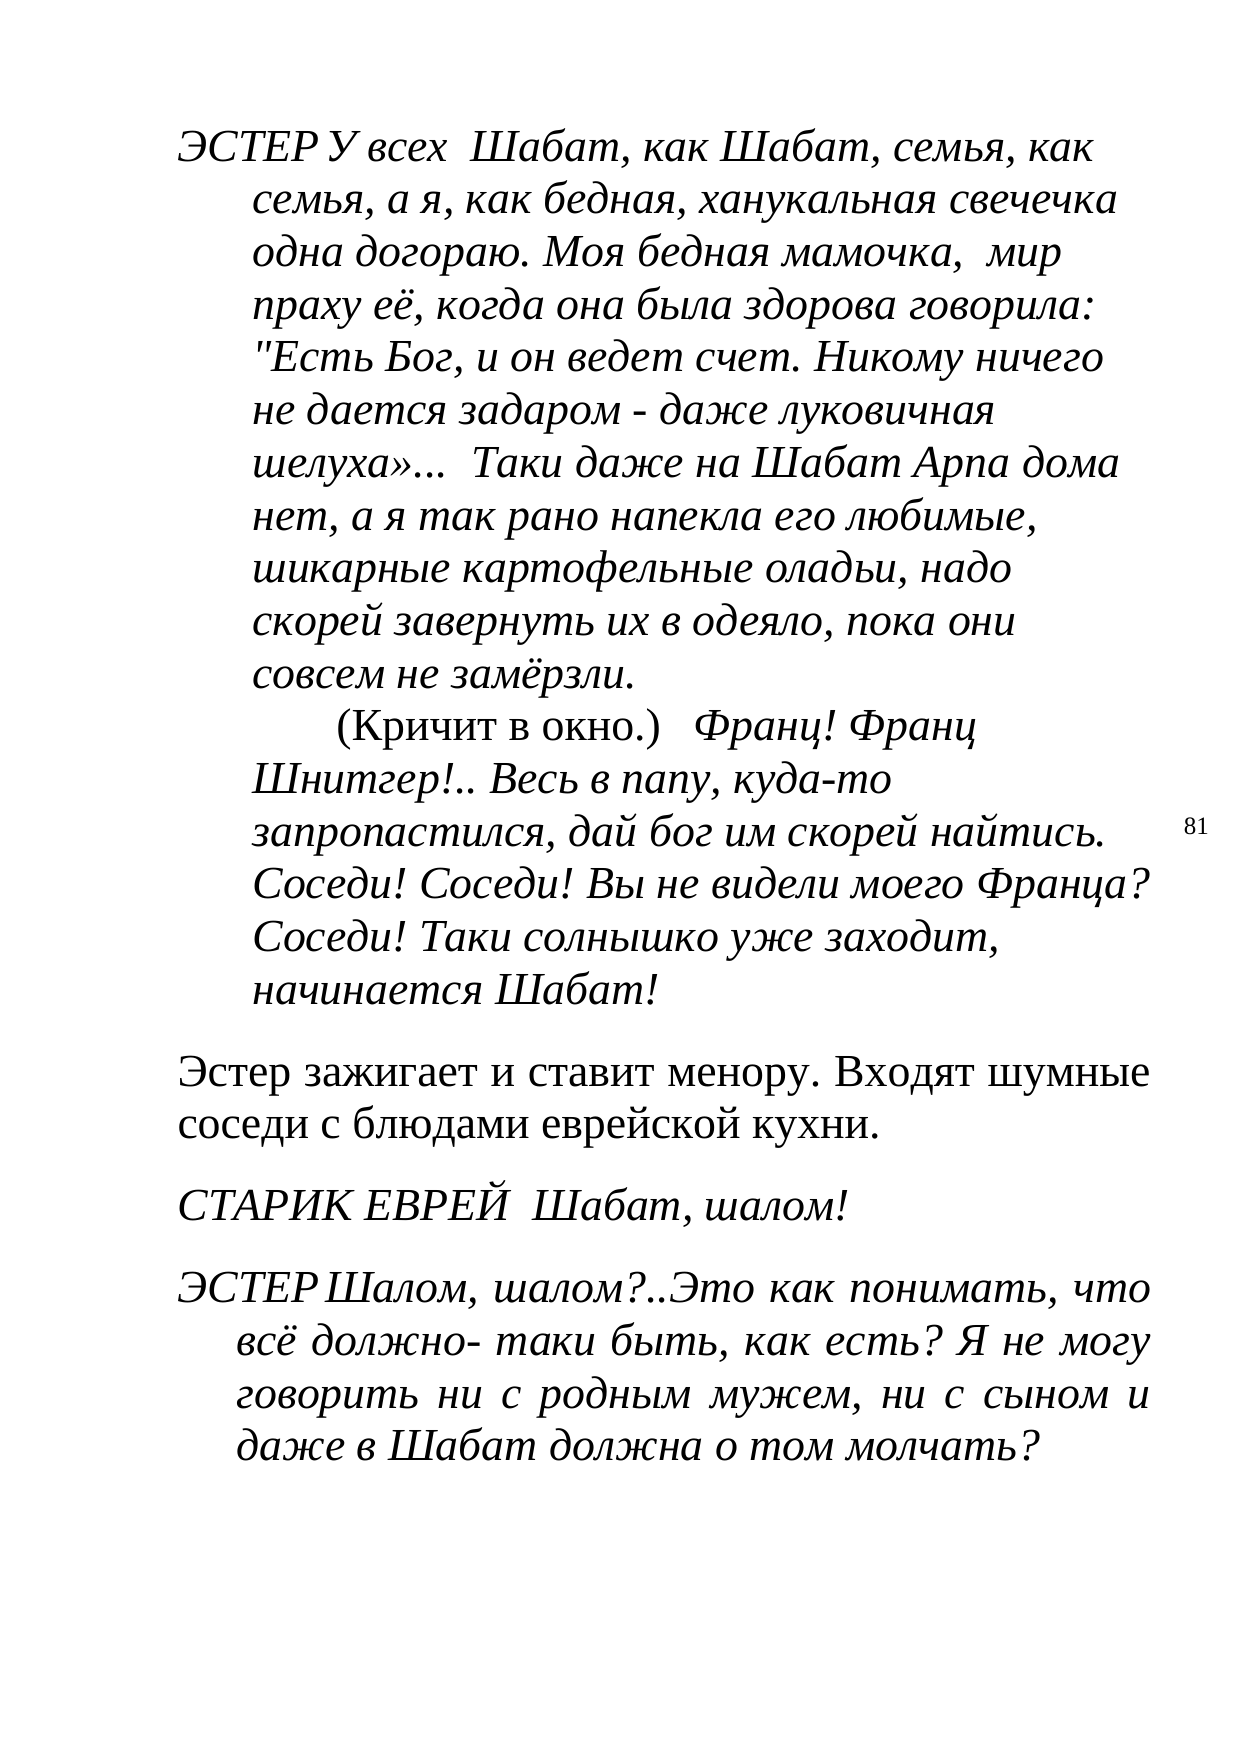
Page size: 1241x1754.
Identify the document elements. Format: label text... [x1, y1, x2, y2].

text ЭСТЕР Шалом, шалом?..Это как понимать, что всё должно- таки быть, как есть? Я не могу говорить ни с родным мужем, ни с сыном и даже в Шабат должна о том молчать? [177, 1260, 1152, 1471]
text ЭСТЕР У всех Шабат, как Шабат, семья, как семья, а я, как бедная, ханукальная свечечка одна догораю. Моя бедная мамочка, мир праху её, когда она была здорова говорила: "Есть Бог, и он ведет счет. Никому ничего не дается задаром - даже луковичная шелуха»... Таки даже на Шабат Арпа дома нет, а я так рано напекла его любимые, шикарные картофельные оладьи, надо скорей завернуть их в одеяло, пока они совсем не замёрзли. (Кричит в окно.) Франц! Франц Шнитгер!.. Весь в папу, куда-то запропастился, дай бог им скорей найтись. Соседи! Соседи! Вы не видели моего Франца? Соседи! Таки солнышко уже заходит, начинается Шабат! [177, 118, 1152, 1014]
text Эстер зажигает и ставит менору. Входят шумные соседи с блюдами еврейской кухни. [177, 1043, 1152, 1149]
text СТАРИК ЕВРЕЙ Шабат, шалом! [177, 1178, 1152, 1231]
